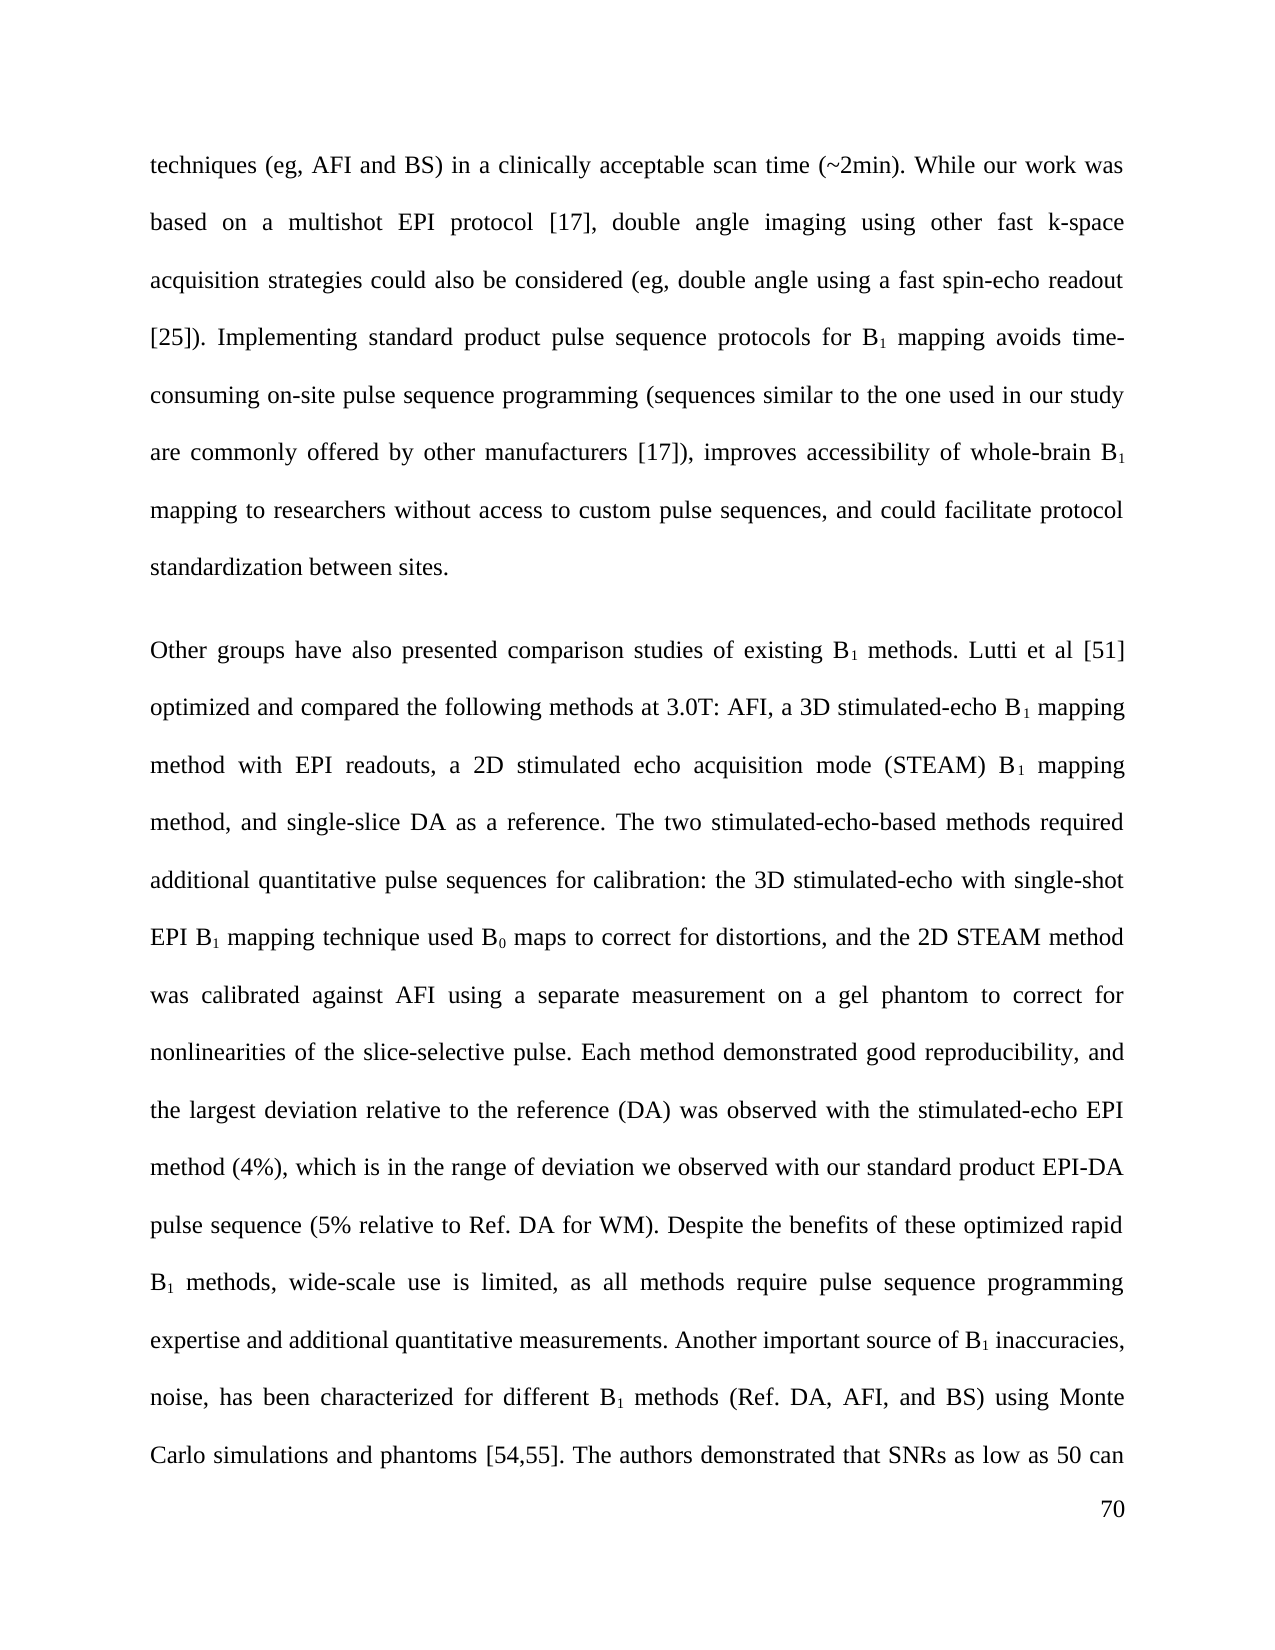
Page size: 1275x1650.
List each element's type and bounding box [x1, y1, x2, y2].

text [150, 150, 1125, 581]
text [150, 635, 1125, 1469]
